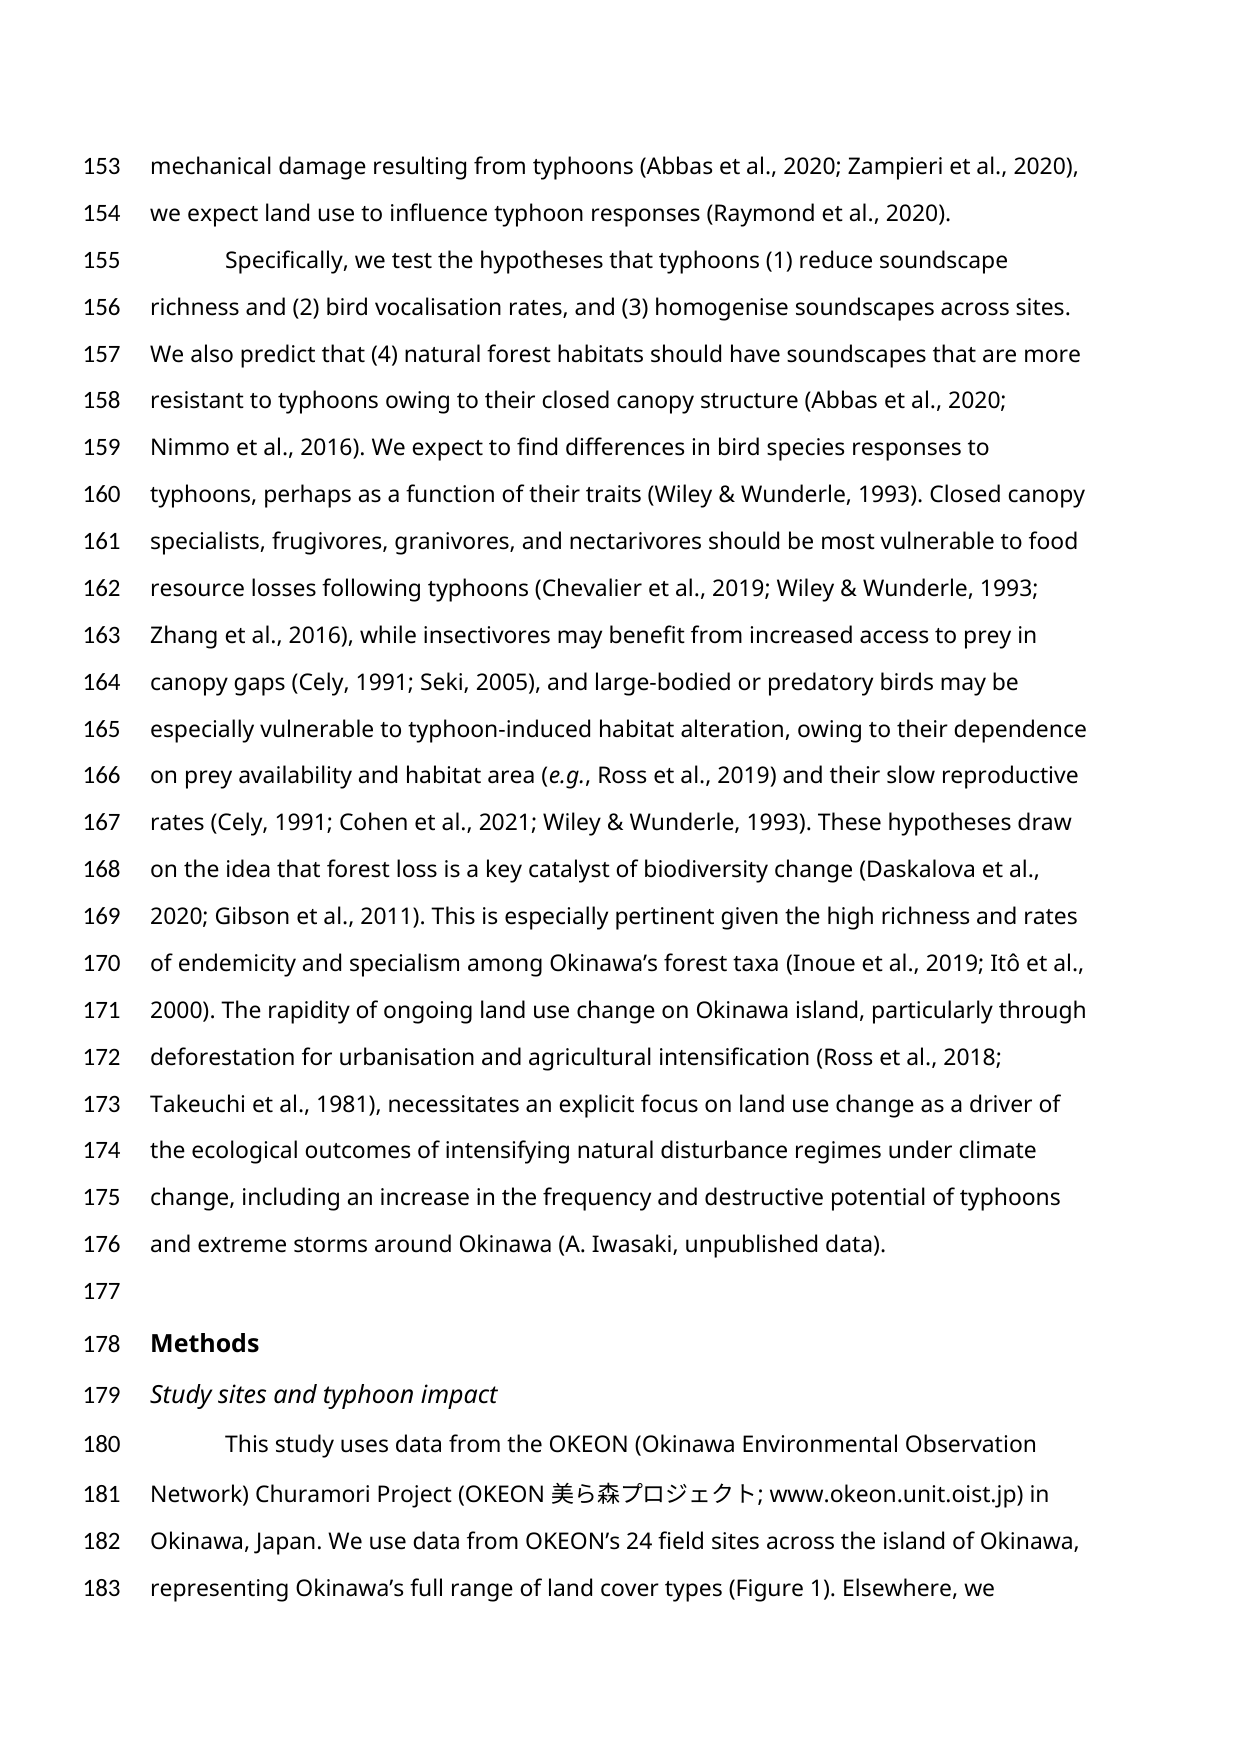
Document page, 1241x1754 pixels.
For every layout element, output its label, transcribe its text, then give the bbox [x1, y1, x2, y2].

text Methods [150, 1326, 1090, 1360]
text Specifically, we test the hypotheses that typhoons (1) reduce soundscape richness and (2) bird vocalisation rates, and (3) homogenise soundscapes across sites. We also predict that (4) natural forest habitats should have soundscapes that are more resistant to typhoons owing to their closed canopy structure (Abbas et al., 2020; Nimmo et al., 2016). We expect to find differences in bird species responses to typhoons, perhaps as a function of their traits (Wiley & Wunderle, 1993). Closed canopy specialists, frugivores, granivores, and nectarivores should be most vulnerable to food resource losses following typhoons (Chevalier et al., 2019; Wiley & Wunderle, 1993; Zhang et al., 2016), while insectivores may benefit from increased access to prey in canopy gaps (Cely, 1991; Seki, 2005), and large-bodied or predatory birds may be especially vulnerable to typhoon-induced habitat alteration, owing to their dependence on prey availability and habitat area (e.g., Ross et al., 2019) and their slow reproductive rates (Cely, 1991; Cohen et al., 2021; Wiley & Wunderle, 1993). These hypotheses draw on the idea that forest loss is a key catalyst of biodiversity change (Daskalova et al., 2020; Gibson et al., 2011). This is especially pertinent given the high richness and rates of endemicity and specialism among Okinawa’s forest taxa (Inoue et al., 2019; Itô et al., 2000). The rapidity of ongoing land use change on Okinawa island, particularly through deforestation for urbanisation and agricultural intensification (Ross et al., 2018; Takeuchi et al., 1981), necessitates an explicit focus on land use change as a driver of the ecological outcomes of intensifying natural disturbance regimes under climate change, including an increase in the frequency and destructive potential of typhoons and extreme storms around Okinawa (A. Iwasaki, unpublished data). [150, 244, 1090, 1259]
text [150, 150, 1090, 228]
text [150, 1428, 1090, 1603]
text Study sites and typhoon impact [150, 1377, 1090, 1411]
